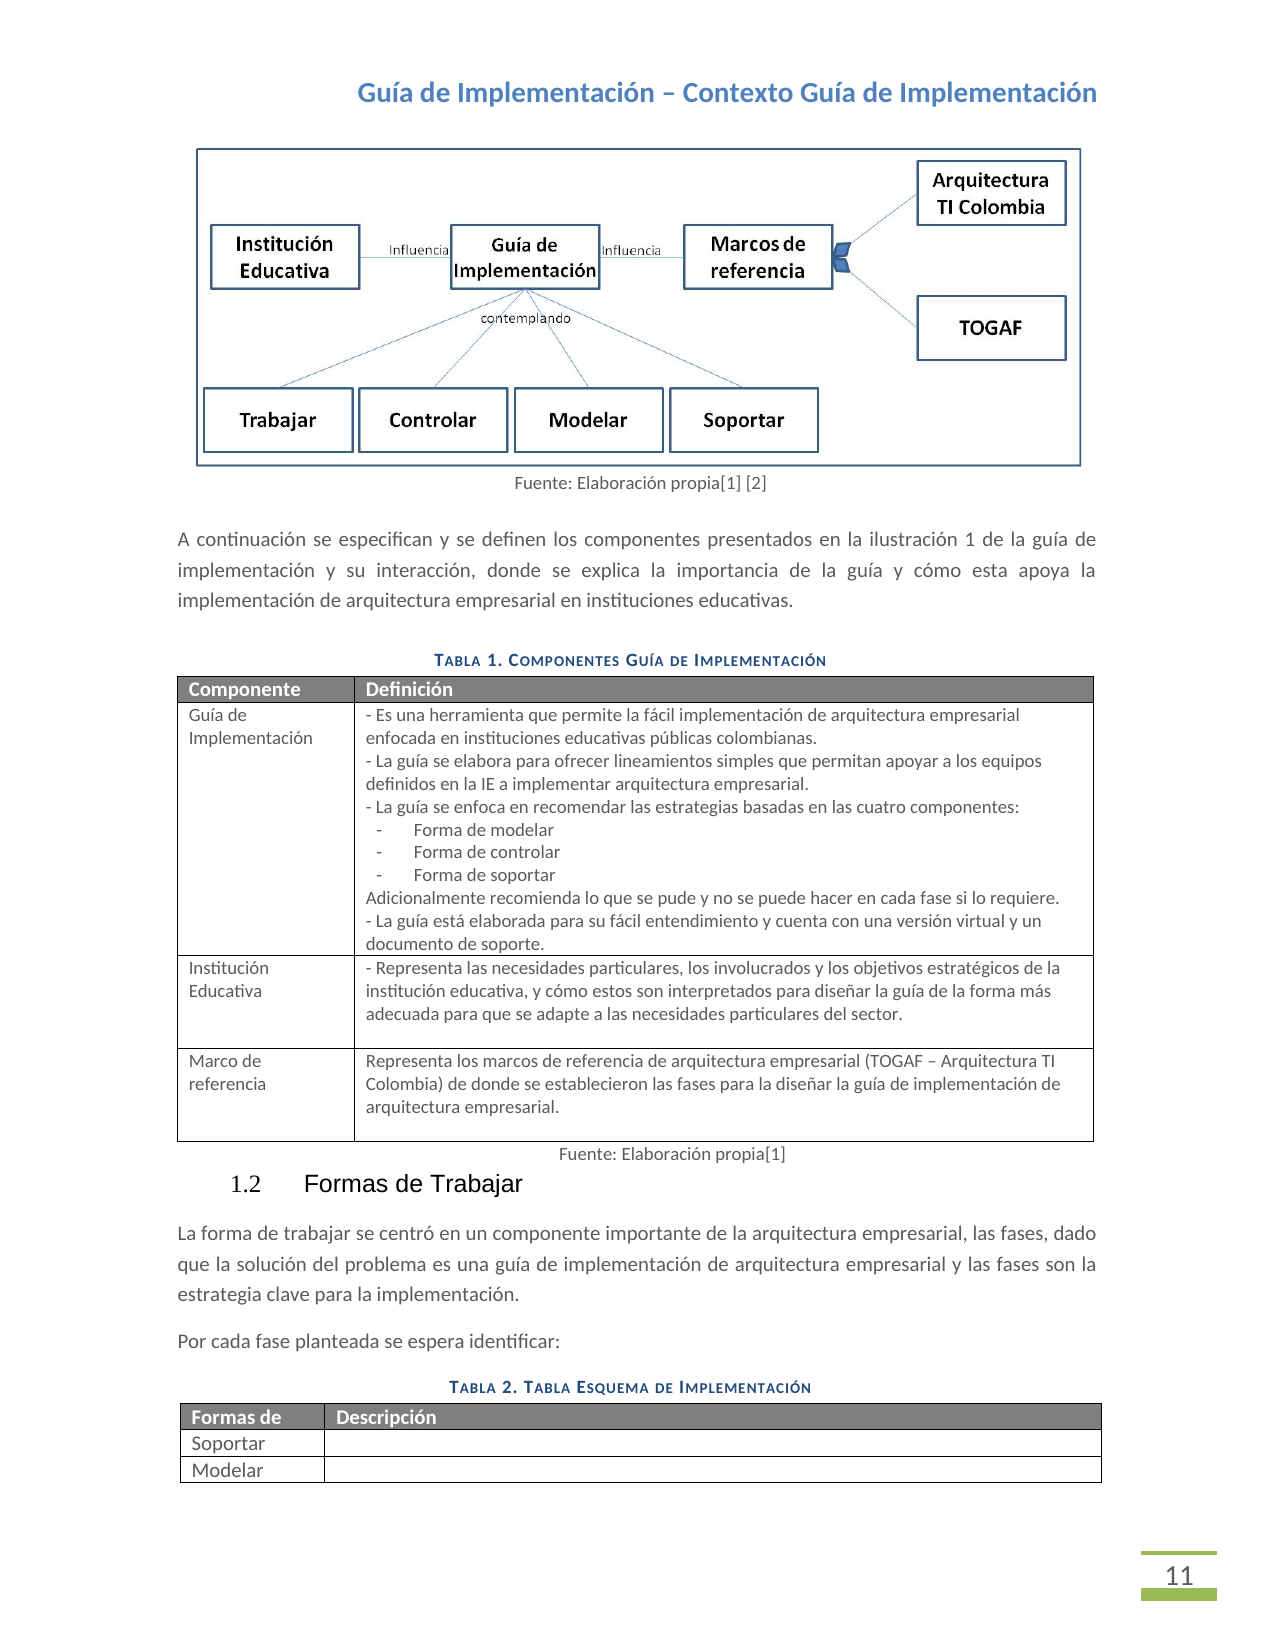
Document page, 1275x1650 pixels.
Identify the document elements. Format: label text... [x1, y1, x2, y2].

table_cell - Es una herramienta que permite la fácil implementación de arquitectura empresarial enfocada en instituciones educativas públicas colombianas. - La guía se elabora para ofrecer lineamientos simples que permitan apoyar a los equipos definidos en la IE a implementar arquitectura empresarial. - La guía se enfoca en recomendar las estrategias basadas en las cuatro componentes: Forma de modelar Forma de controlar Forma de soportar Adicionalmente recomienda lo que se pude y no se puede hacer en cada fase si lo requiere. - La guía está elaborada para su fácil entendimiento y cuenta con una versión virtual y un documento de soporte. [355, 703, 1093, 955]
text Por cada fase planteada se espera identificar: [177, 1328, 1098, 1354]
text La forma de trabajar se centró en un componente importante de la arquitectura empresarial, las fases, dado que la solución del problema es una guía de implementación de arquitectura empresarial y las fases son la estrategia clave para la implementación. [177, 1220, 1098, 1307]
text Fuente: Elaboración propia[1] [2] [183, 471, 1098, 494]
table_cell Guía de Implementación [178, 703, 354, 955]
table_cell Soportar [181, 1430, 324, 1456]
table_cell Representa los marcos de referencia de arquitectura empresarial (TOGAF – Arquitectura TI Colombia) de donde se establecieron las fases para la diseñar la guía de implementación de arquitectura empresarial. [355, 1049, 1093, 1141]
table_cell Marco de referencia [178, 1049, 354, 1141]
table_cell - Representa las necesidades particulares, los involucrados y los objetivos estratégicos de la institución educativa, y cómo estos son interpretados para diseñar la guía de la forma más adecuada para que se adapte a las necesidades particulares del sector. [355, 956, 1093, 1048]
table_cell [325, 1457, 1101, 1482]
table_header Definición [355, 677, 1093, 702]
table_cell Modelar [181, 1457, 324, 1482]
table_header Descripción [325, 1404, 1101, 1429]
text A continuación se especifican y se definen los componentes presentados en la ilustración 1 de la guía de implementación y su interacción, donde se explica la importancia de la guía y cómo esta apoya la implementación de arquitectura empresarial en instituciones educativas. [177, 526, 1098, 613]
subtitle Formas de Trabajar [230, 1169, 1098, 1198]
table_header Formas de [181, 1404, 324, 1429]
table_header Componente [178, 677, 354, 702]
text Fuente: Elaboración propia[1] [247, 1142, 1098, 1164]
table_cell Institución Educativa [178, 956, 354, 1048]
picture [195, 147, 1082, 467]
table_cell [325, 1430, 1101, 1456]
